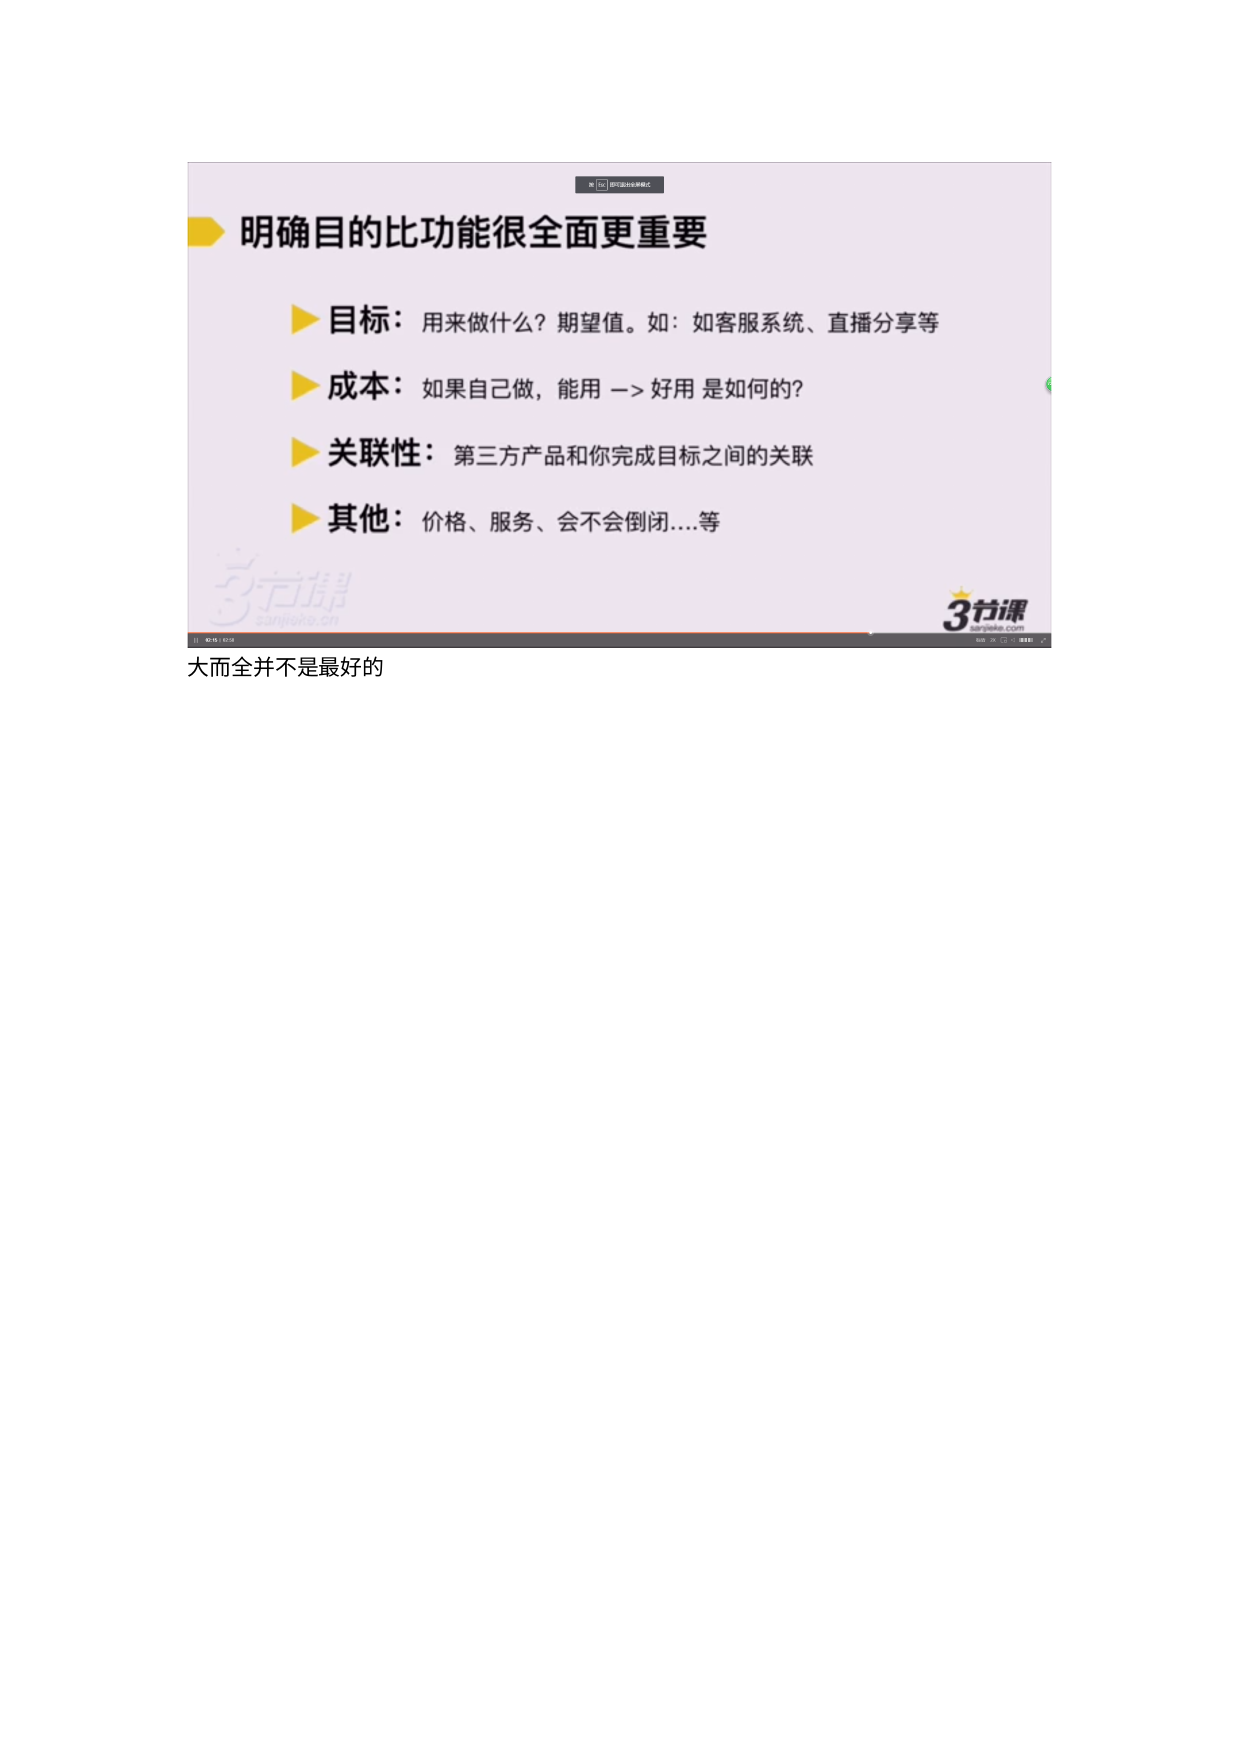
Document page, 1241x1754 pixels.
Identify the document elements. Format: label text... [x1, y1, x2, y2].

picture [187, 162, 1052, 648]
text 大而全并不是最好的 [187, 649, 1053, 682]
